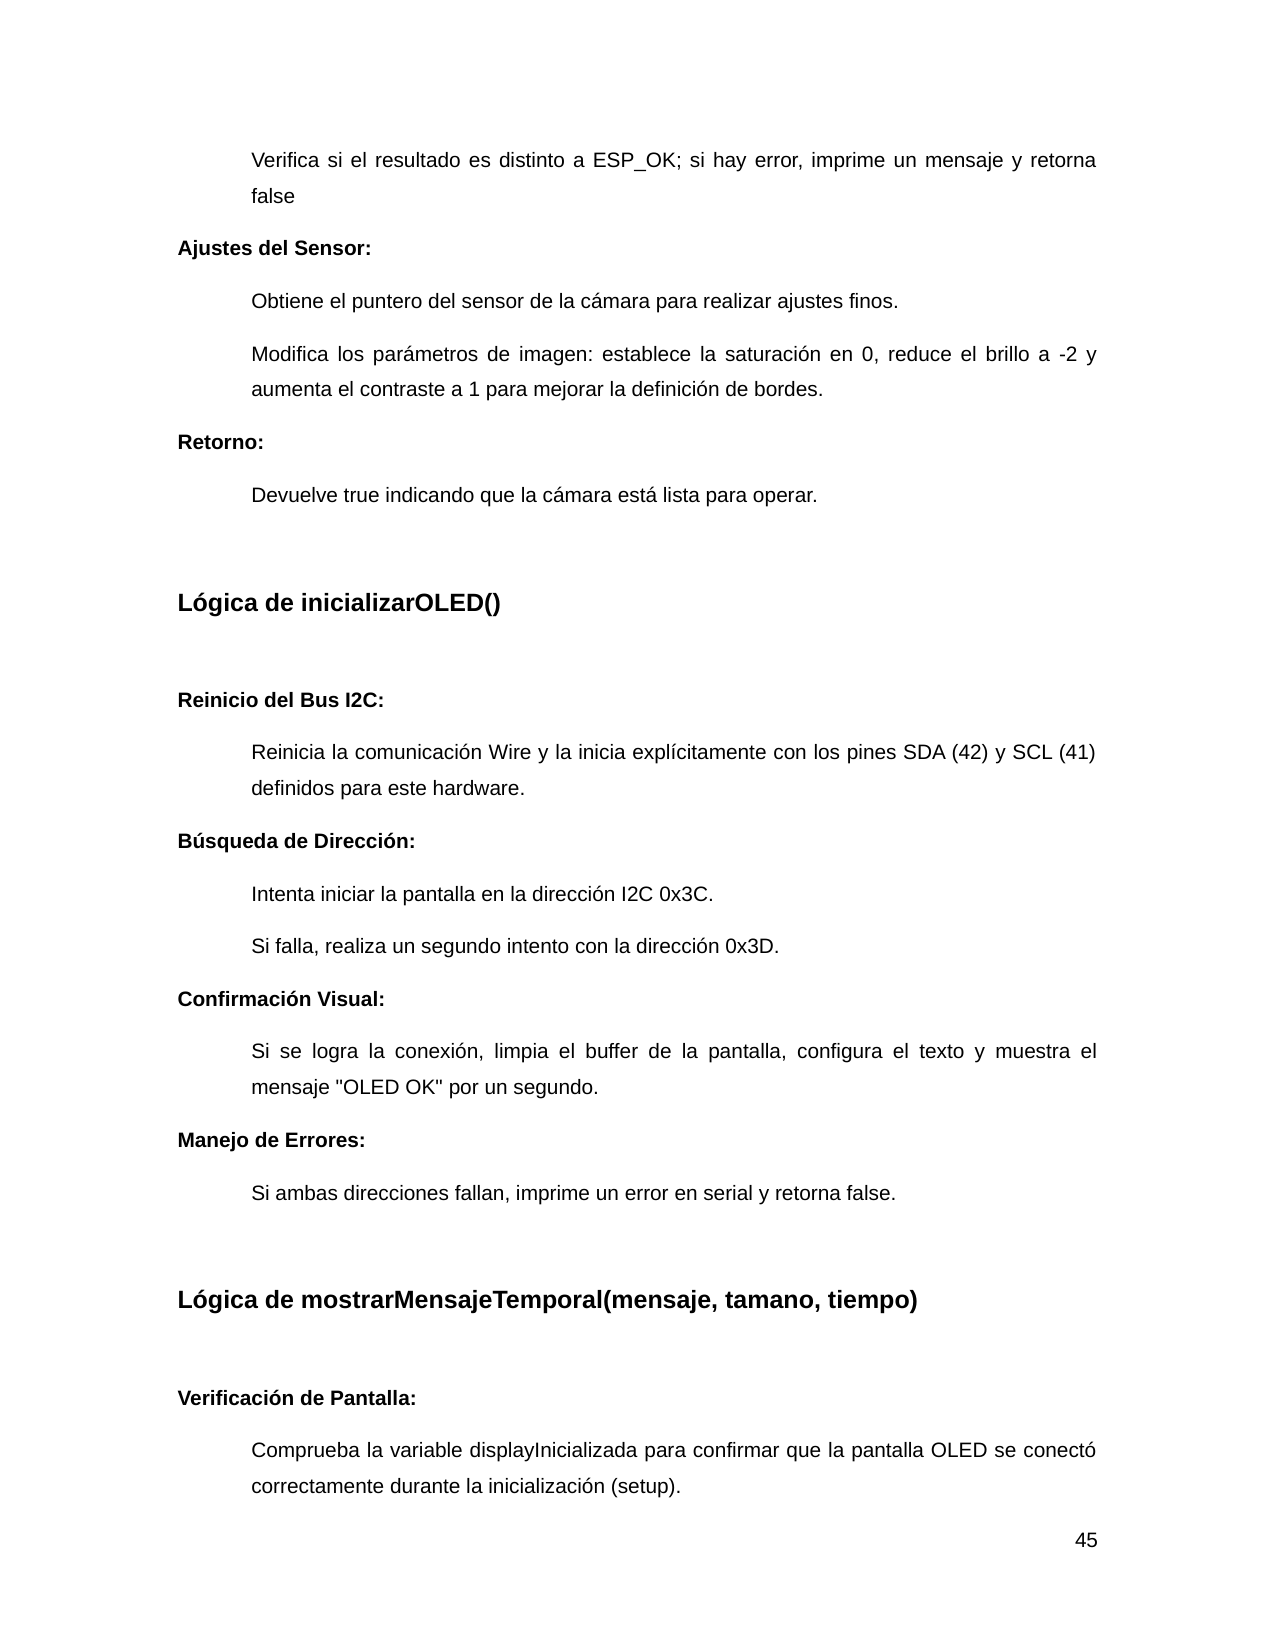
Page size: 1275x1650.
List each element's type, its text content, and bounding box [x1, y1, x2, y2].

text Retorno: [177, 430, 1098, 454]
text Reinicio del Bus I2C: [177, 688, 1098, 712]
text Comprueba la variable displayInicializada para confirmar que la pantalla OLED se conectó correctamente durante la inicialización (setup). [251, 1438, 1098, 1498]
text Ajustes del Sensor: [177, 236, 1098, 260]
subtitle Lógica de mostrarMensajeTemporal(mensaje, tamano, tiempo) [177, 1286, 1098, 1314]
text Manejo de Errores: [177, 1128, 1098, 1152]
text Búsqueda de Dirección: [177, 829, 1098, 853]
text Verifica si el resultado es distinto a ESP_OK; si hay error, imprime un mensaje y retorna false [251, 148, 1098, 207]
text Confirmación Visual: [177, 987, 1098, 1011]
text Obtiene el puntero del sensor de la cámara para realizar ajustes finos. [251, 289, 1098, 313]
text Si ambas direcciones fallan, imprime un error en serial y retorna false. [177, 1180, 1098, 1204]
text Modifica los parámetros de imagen: establece la saturación en 0, reduce el brillo a -2 y aumenta el contraste a 1 para mejorar la definición de bordes. [251, 341, 1098, 401]
text Intenta iniciar la pantalla en la dirección I2C 0x3C. [177, 881, 1098, 905]
text Devuelve true indicando que la cámara está lista para operar. [177, 482, 1098, 506]
text Si falla, realiza un segundo intento con la dirección 0x3D. [177, 934, 1098, 958]
text Si se logra la conexión, limpia el buffer de la pantalla, configura el texto y muestra el mensaje "OLED OK" por un segundo. [251, 1039, 1098, 1099]
subtitle Lógica de inicializarOLED() [177, 588, 1098, 616]
text Verificación de Pantalla: [177, 1385, 1098, 1409]
text Reinicia la comunicación Wire y la inicia explícitamente con los pines SDA (42) y SCL (41) definidos para este hardware. [251, 740, 1098, 800]
